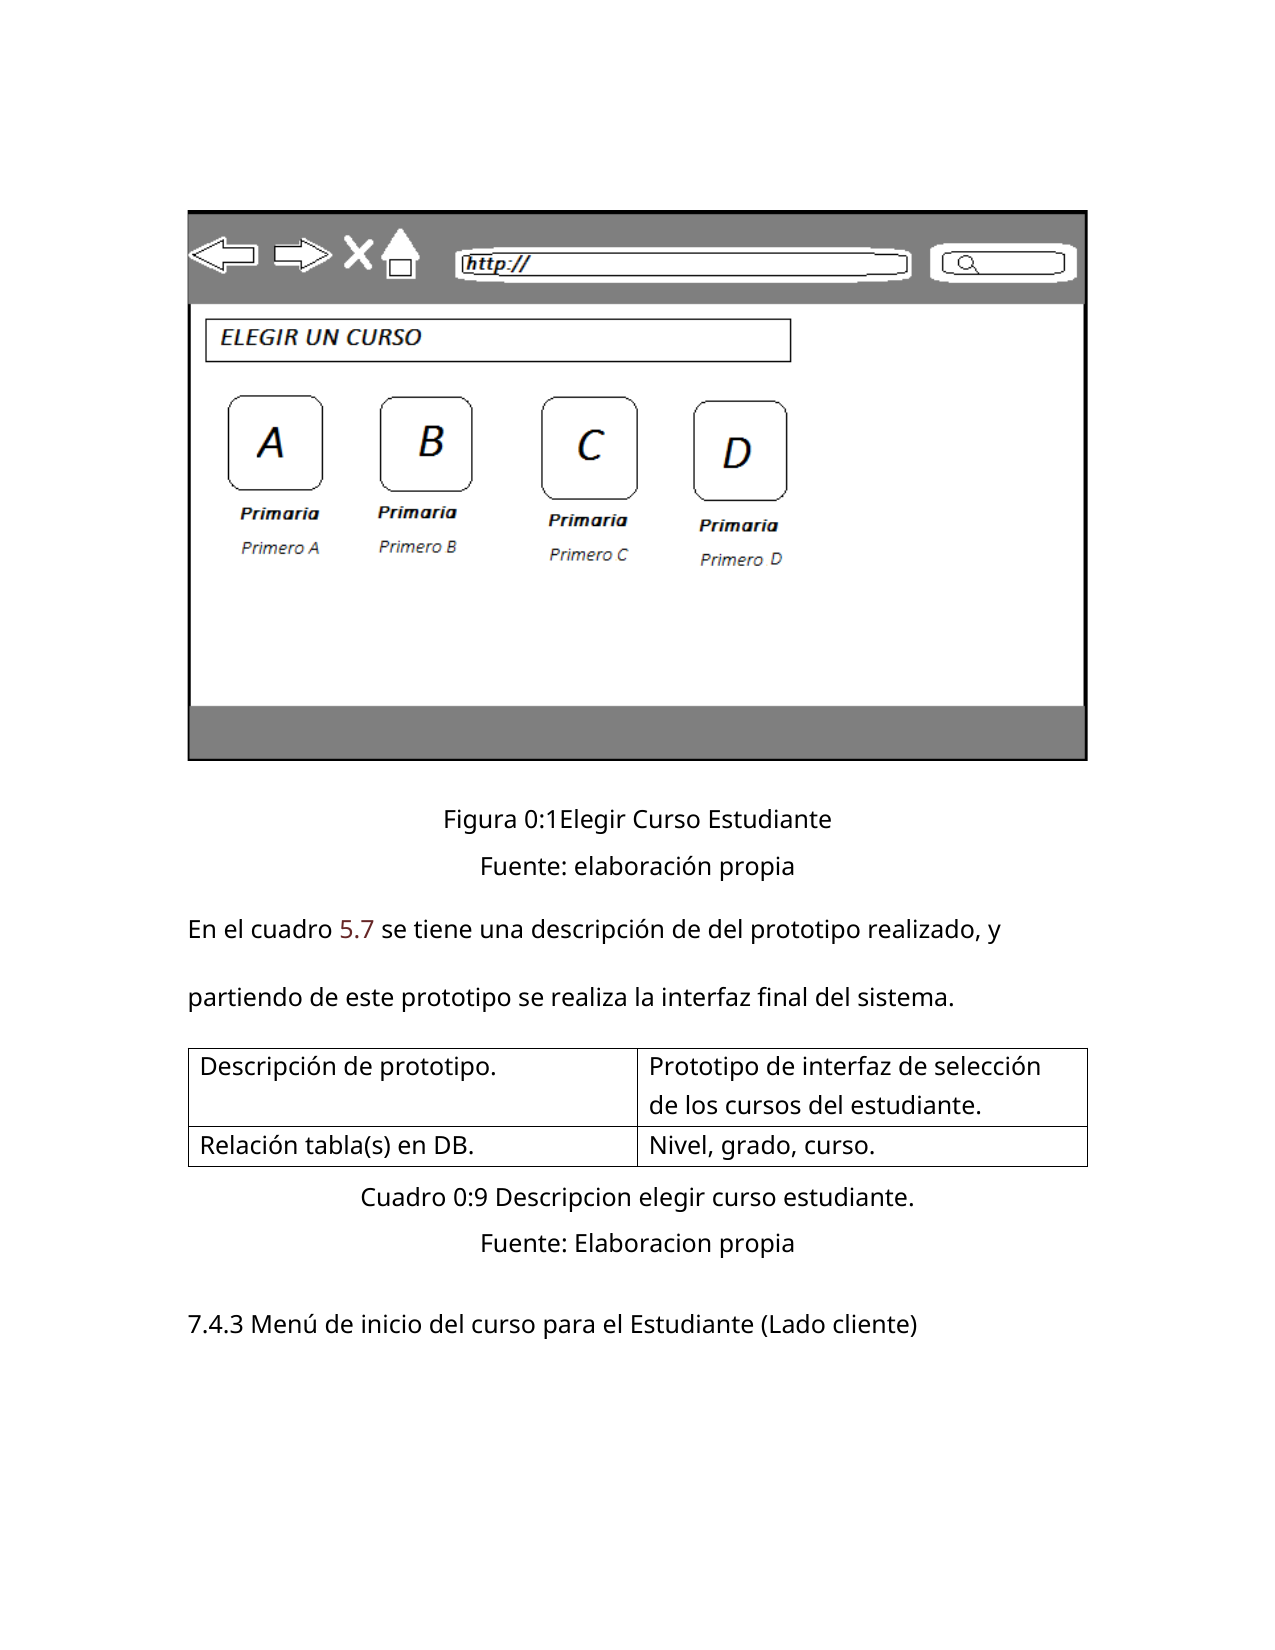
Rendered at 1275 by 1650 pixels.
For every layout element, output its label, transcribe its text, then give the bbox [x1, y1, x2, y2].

text 7.4.3 Menú de inicio del curso para el Estudiante (Lado cliente) [187, 1306, 1087, 1340]
text Fuente: elaboración propia [187, 849, 1087, 883]
table_cell Relación tabla(s) en DB. [189, 1127, 637, 1166]
text En el cuadro 5.7 se tiene una descripción de del prototipo realizado, y partiendo de este prototipo se realiza la interfaz final del sistema. [187, 911, 1087, 1014]
text Fuente: Elaboracion propia [187, 1226, 1087, 1260]
table_cell Nivel, grado, curso. [638, 1127, 1087, 1166]
table_header Descripción de prototipo. [189, 1049, 637, 1126]
table_header Prototipo de interfaz de selección de los cursos del estudiante. [638, 1049, 1087, 1126]
text Figura 0:1Elegir Curso Estudiante [187, 802, 1087, 836]
